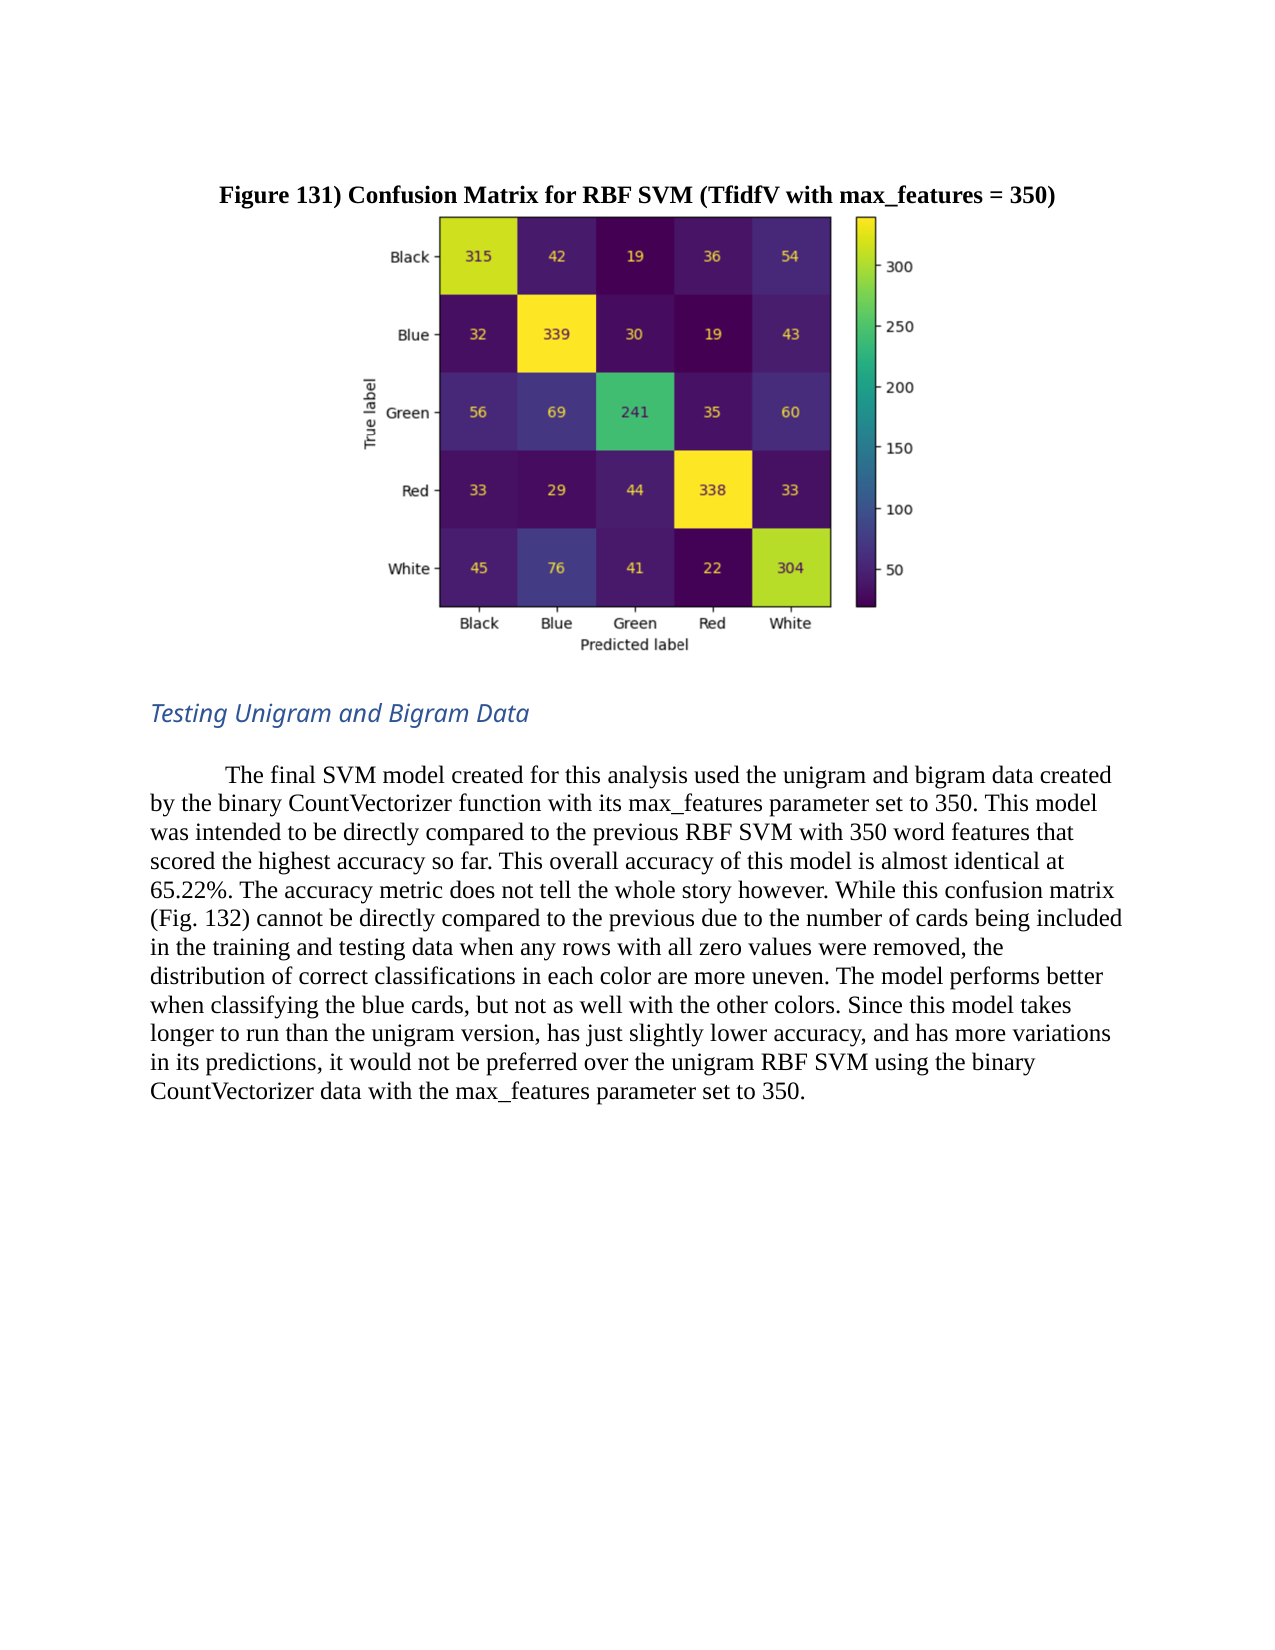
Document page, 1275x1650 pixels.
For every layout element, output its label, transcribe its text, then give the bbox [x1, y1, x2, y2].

subtitle Testing Unigram and Bigram Data [150, 695, 1125, 729]
text Figure 131) Confusion Matrix for RBF SVM (TfidfV with max_features = 350) [150, 181, 1125, 209]
text The final SVM model created for this analysis used the unigram and bigram data created by the binary CountVectorizer function with its max_features parameter set to 350. This model was intended to be directly compared to the previous RBF SVM with 350 word features that scored the highest accuracy so far. This overall accuracy of this model is almost identical at 65.22%. The accuracy metric does not tell the whole story however. While this confusion matrix (Fig. 132) cannot be directly compared to the previous due to the number of cards being included in the training and testing data when any rows with all zero values were removed, the distribution of correct classifications in each color are more uneven. The model performs better when classifying the blue cards, but not as well with the other colors. Since this model takes longer to run than the unigram version, has just slightly lower accuracy, and has more variations in its predictions, it would not be preferred over the unigram RBF SVM using the binary CountVectorizer data with the max_features parameter set to 350. [150, 760, 1125, 1105]
picture [351, 209, 924, 661]
